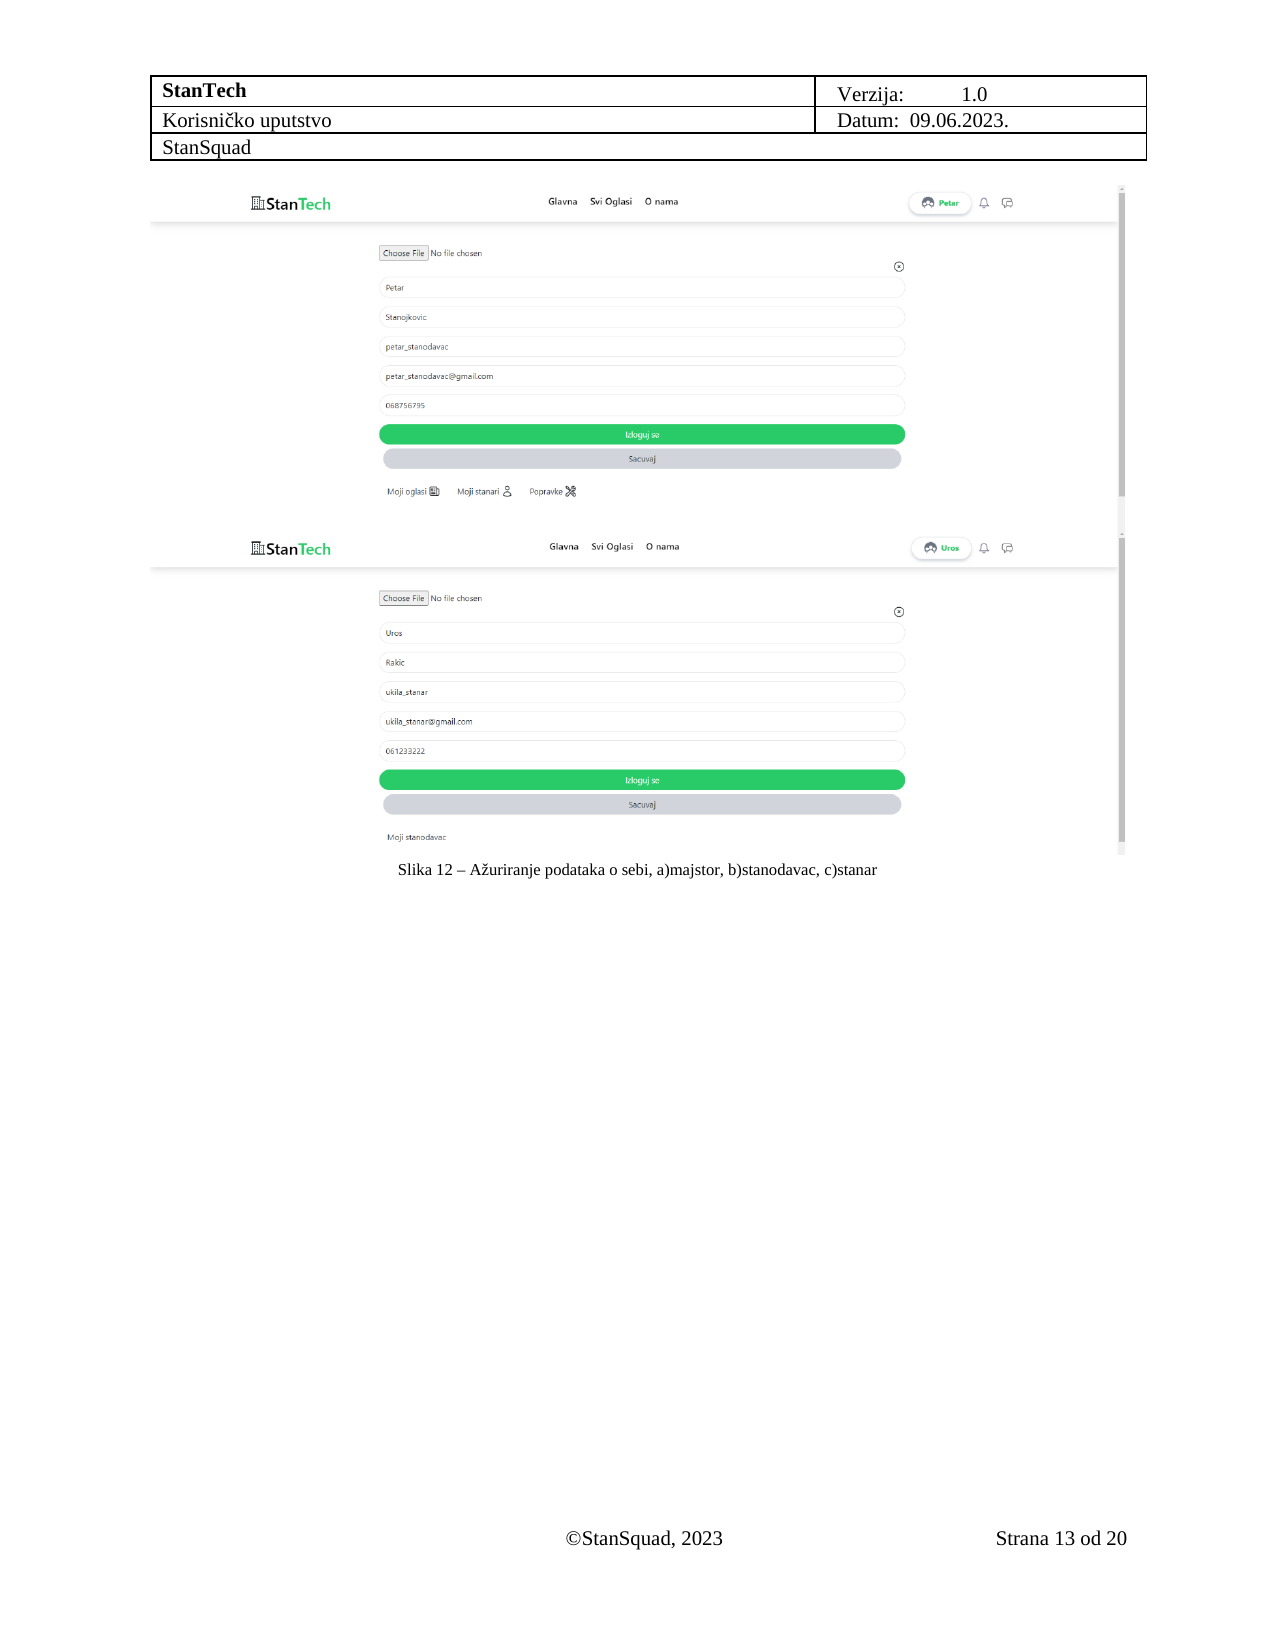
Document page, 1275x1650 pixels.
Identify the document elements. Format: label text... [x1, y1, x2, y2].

picture [150, 185, 1125, 855]
text Slika 12 – Ažuriranje podataka o sebi, a)majstor, b)stanodavac, c)stanar [150, 855, 1125, 879]
